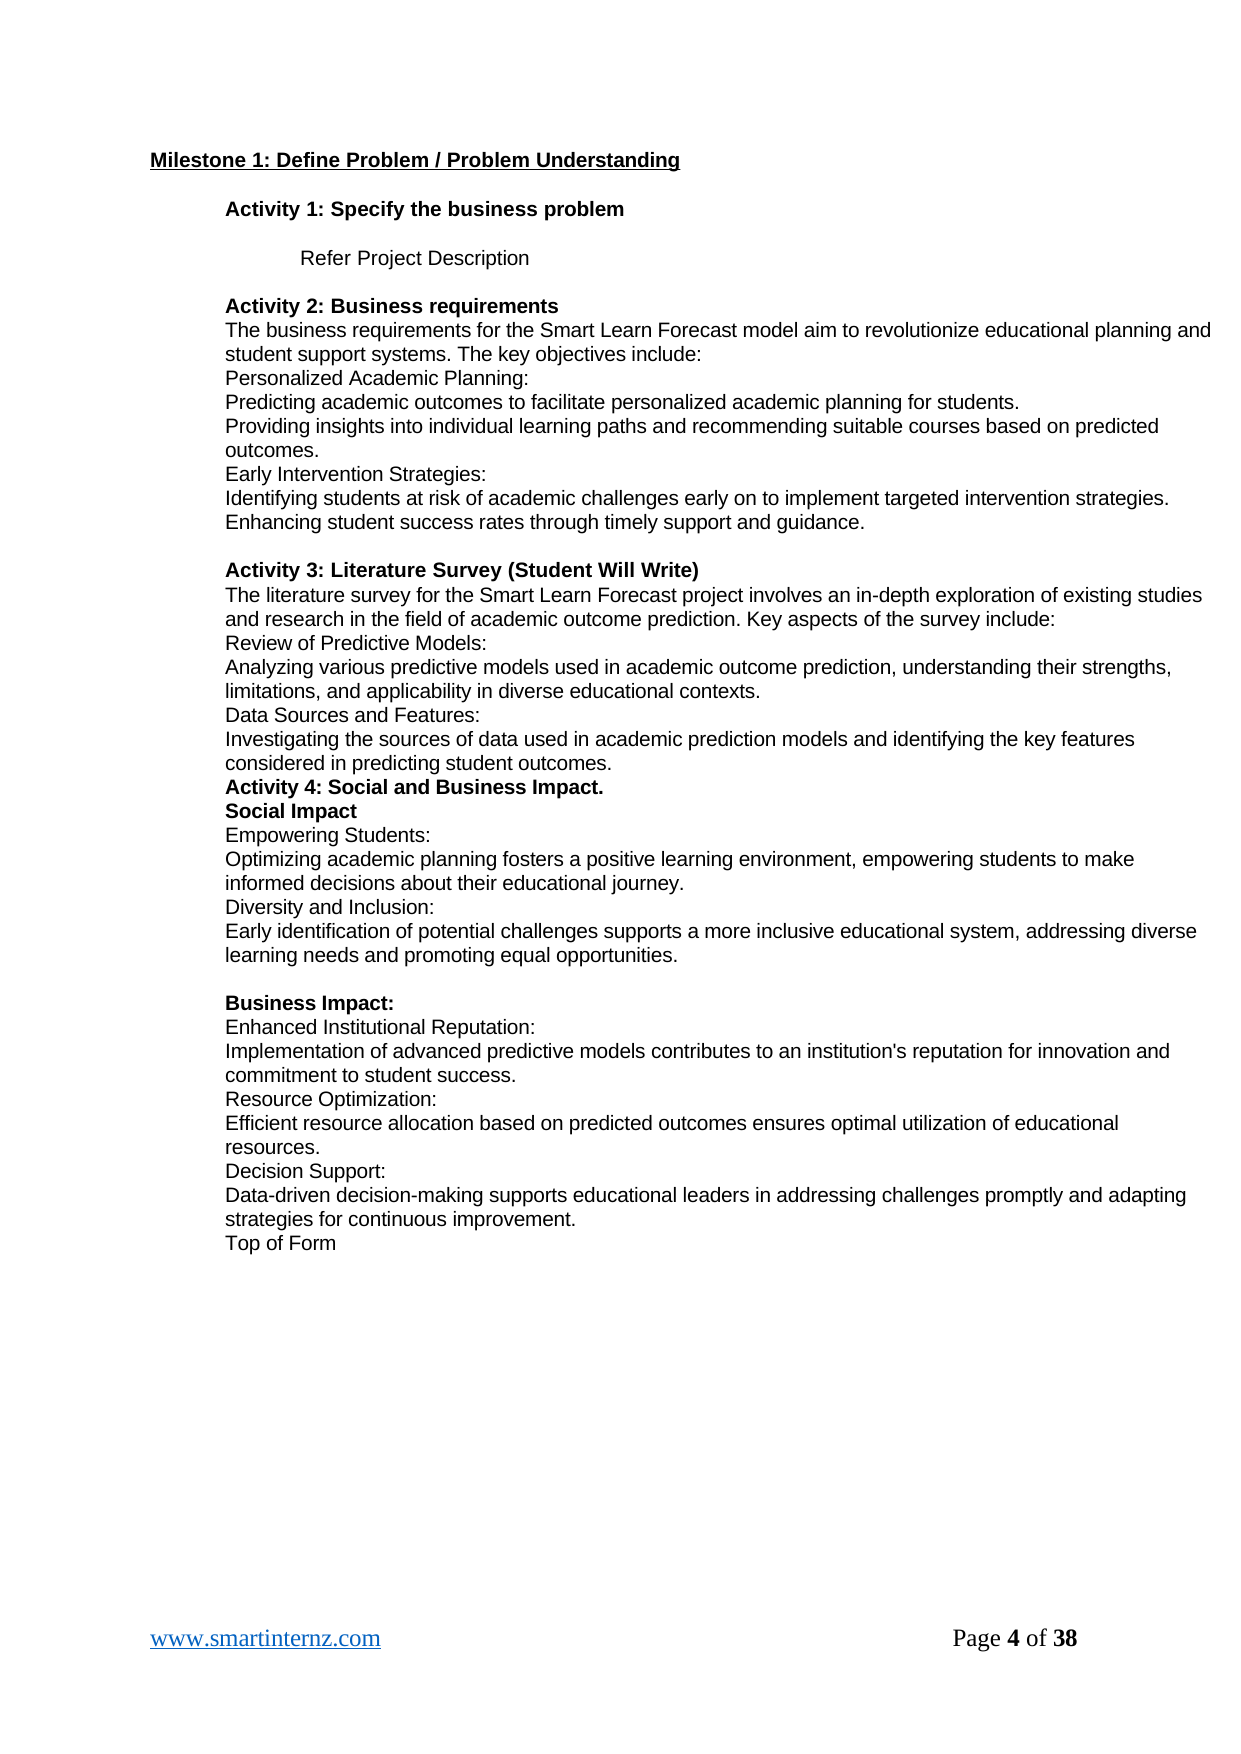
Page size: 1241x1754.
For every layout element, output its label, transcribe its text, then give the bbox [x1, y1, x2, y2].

subtitle Efficient resource allocation based on predicted outcomes ensures optimal utilization of educational resources. [225, 1111, 1215, 1159]
subtitle Empowering Students: [225, 823, 1215, 847]
subtitle Optimizing academic planning fosters a positive learning environment, empowering students to make informed decisions about their educational journey. [225, 847, 1215, 895]
subtitle Investigating the sources of data used in academic prediction models and identifying the key features considered in predicting student outcomes. [225, 727, 1215, 774]
subtitle Activity 1: Specify the business problem [225, 197, 1215, 221]
subtitle Social Impact [225, 799, 1215, 823]
subtitle Activity 2: Business requirements [225, 294, 1215, 318]
subtitle Activity 4: Social and Business Impact. [225, 774, 1215, 798]
subtitle Enhancing student success rates through timely support and guidance. [225, 510, 1215, 534]
subtitle Enhanced Institutional Reputation: [225, 1015, 1215, 1039]
subtitle Top of Form [225, 1231, 1215, 1255]
subtitle The literature survey for the Smart Learn Forecast project involves an in-depth exploration of existing studies and research in the field of academic outcome prediction. Key aspects of the survey include: [225, 582, 1215, 630]
subtitle Personalized Academic Planning: [225, 366, 1215, 390]
subtitle Business Impact: [225, 991, 1215, 1015]
subtitle Early Intervention Strategies: [225, 462, 1215, 486]
subtitle Identifying students at risk of academic challenges early on to implement targeted intervention strategies. [225, 486, 1215, 510]
subtitle Early identification of potential challenges supports a more inclusive educational system, addressing diverse learning needs and promoting equal opportunities. [225, 919, 1215, 967]
subtitle Implementation of advanced predictive models contributes to an institution's reputation for innovation and commitment to student success. [225, 1039, 1215, 1087]
subtitle Data Sources and Features: [225, 702, 1215, 726]
subtitle The business requirements for the Smart Learn Forecast model aim to revolutionize educational planning and student support systems. The key objectives include: [225, 318, 1215, 366]
subtitle Analyzing various predictive models used in academic outcome prediction, understanding their strengths, limitations, and applicability in diverse educational contexts. [225, 654, 1215, 702]
subtitle Review of Predictive Models: [225, 630, 1215, 654]
subtitle Diversity and Inclusion: [225, 895, 1215, 919]
text Refer Project Description [300, 246, 1215, 270]
subtitle Providing insights into individual learning paths and recommending suitable courses based on predicted outcomes. [225, 414, 1215, 462]
subtitle Predicting academic outcomes to facilitate personalized academic planning for students. [225, 390, 1215, 414]
subtitle Data-driven decision-making supports educational leaders in addressing challenges promptly and adapting strategies for continuous improvement. [225, 1183, 1215, 1231]
subtitle Activity 3: Literature Survey (Student Will Write) [225, 558, 1215, 582]
subtitle Resource Optimization: [225, 1087, 1215, 1111]
subtitle Milestone 1: Define Problem / Problem Understanding [150, 148, 1215, 172]
subtitle Decision Support: [225, 1159, 1215, 1183]
